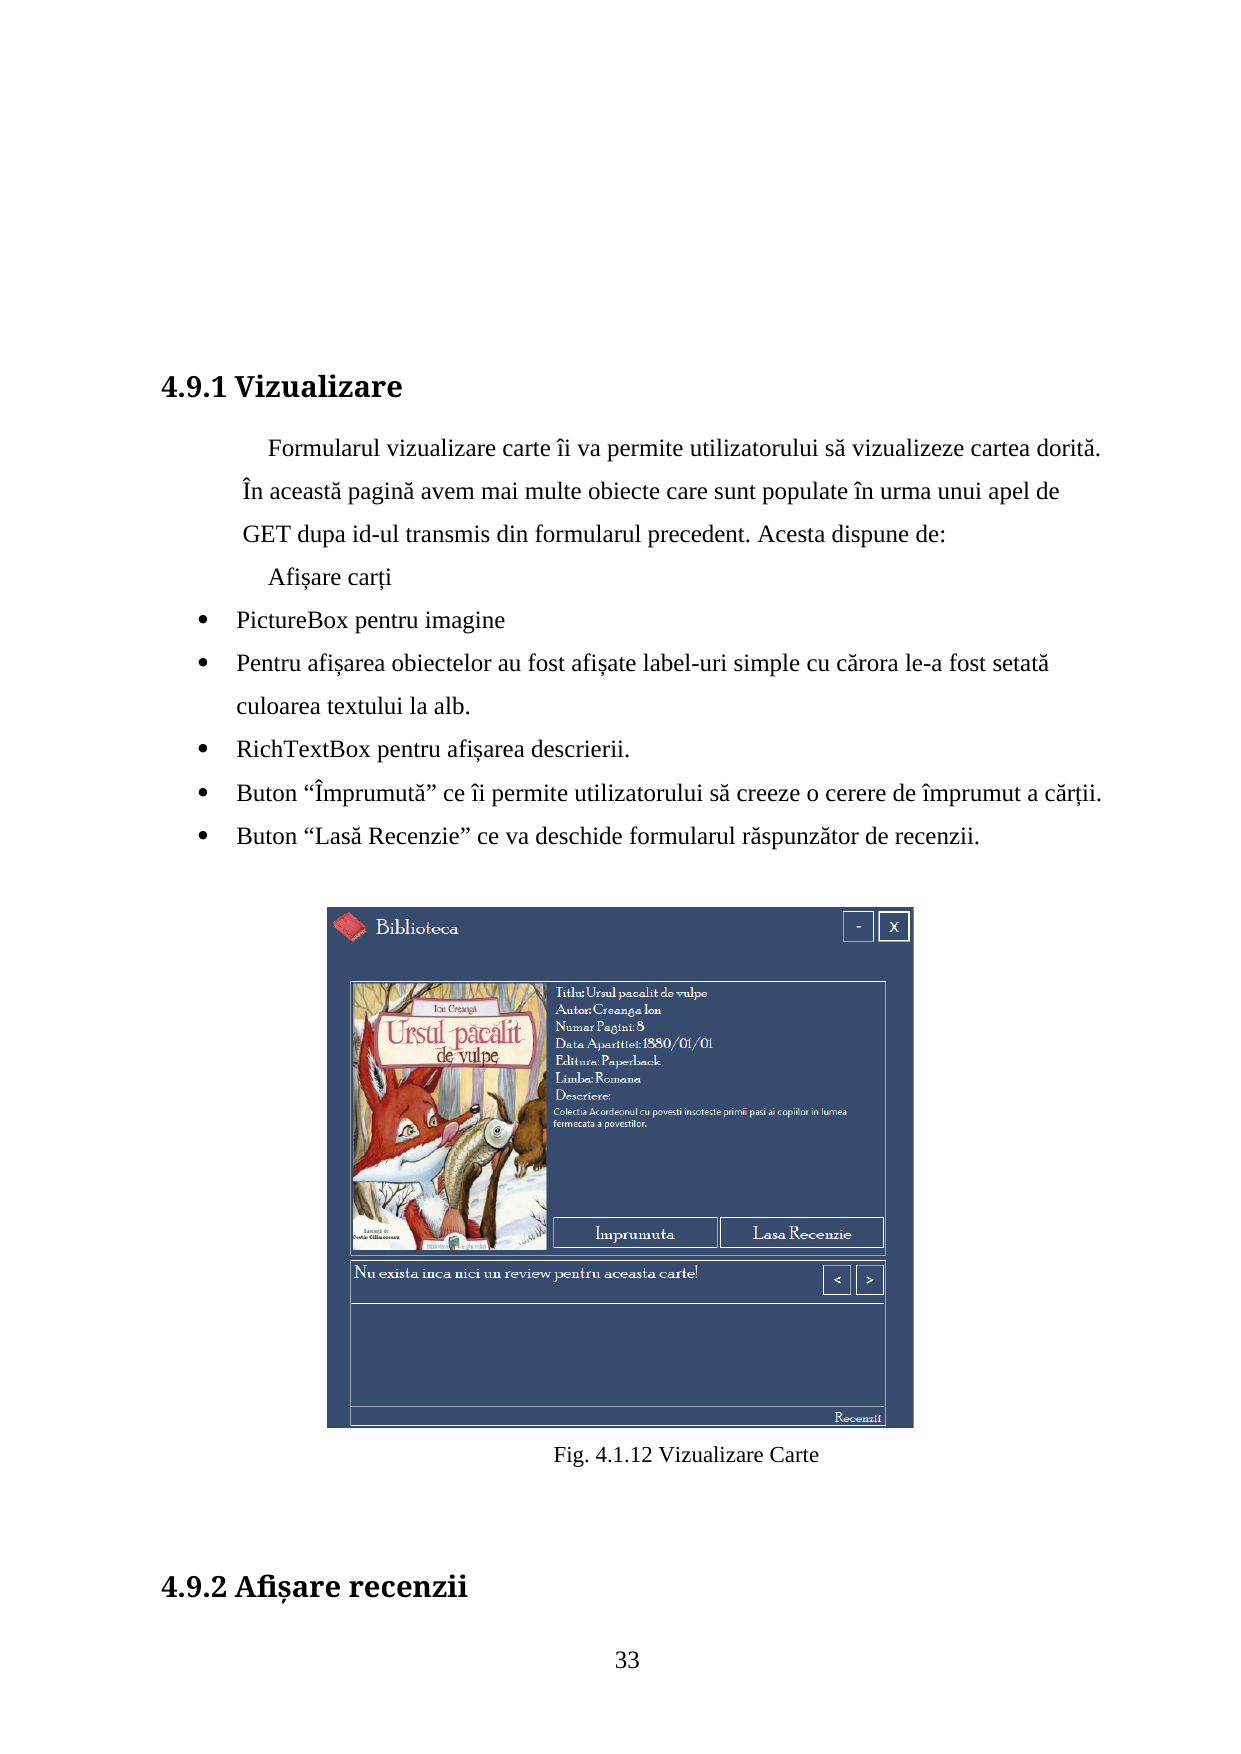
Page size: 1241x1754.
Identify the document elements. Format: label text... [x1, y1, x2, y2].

list Buton “Lasă Recenzie” ce va deschide formularul răspunzător de recenzii. [198, 821, 1105, 849]
text Fig. 4.1.12 Vizualizare Carte [242, 1441, 1105, 1467]
list RichTextBox pentru afișarea descrierii. [198, 734, 1105, 763]
subtitle 4.9.1 Vizualizare [161, 367, 1105, 406]
text Formularul vizualizare carte îi va permite utilizatorului să vizualizeze cartea dorită. În această pagină avem mai multe obiecte care sunt populate în urma unui apel de GET dupa id-ul transmis din formularul precedent. Acesta dispune de: [242, 433, 1105, 548]
picture [326, 907, 914, 1428]
list Pentru afișarea obiectelor au fost afișate label-uri simple cu cărora le-a fost setată culoarea textului la alb. [198, 648, 1105, 720]
list PictureBox pentru imagine [198, 605, 1105, 634]
text Afișare carți [242, 562, 1105, 591]
subtitle 4.9.2 Afișare recenzii [161, 1566, 1105, 1606]
list Buton “Împrumută” ce îi permite utilizatorului să creeze o cerere de împrumut a cărții. [198, 778, 1105, 806]
